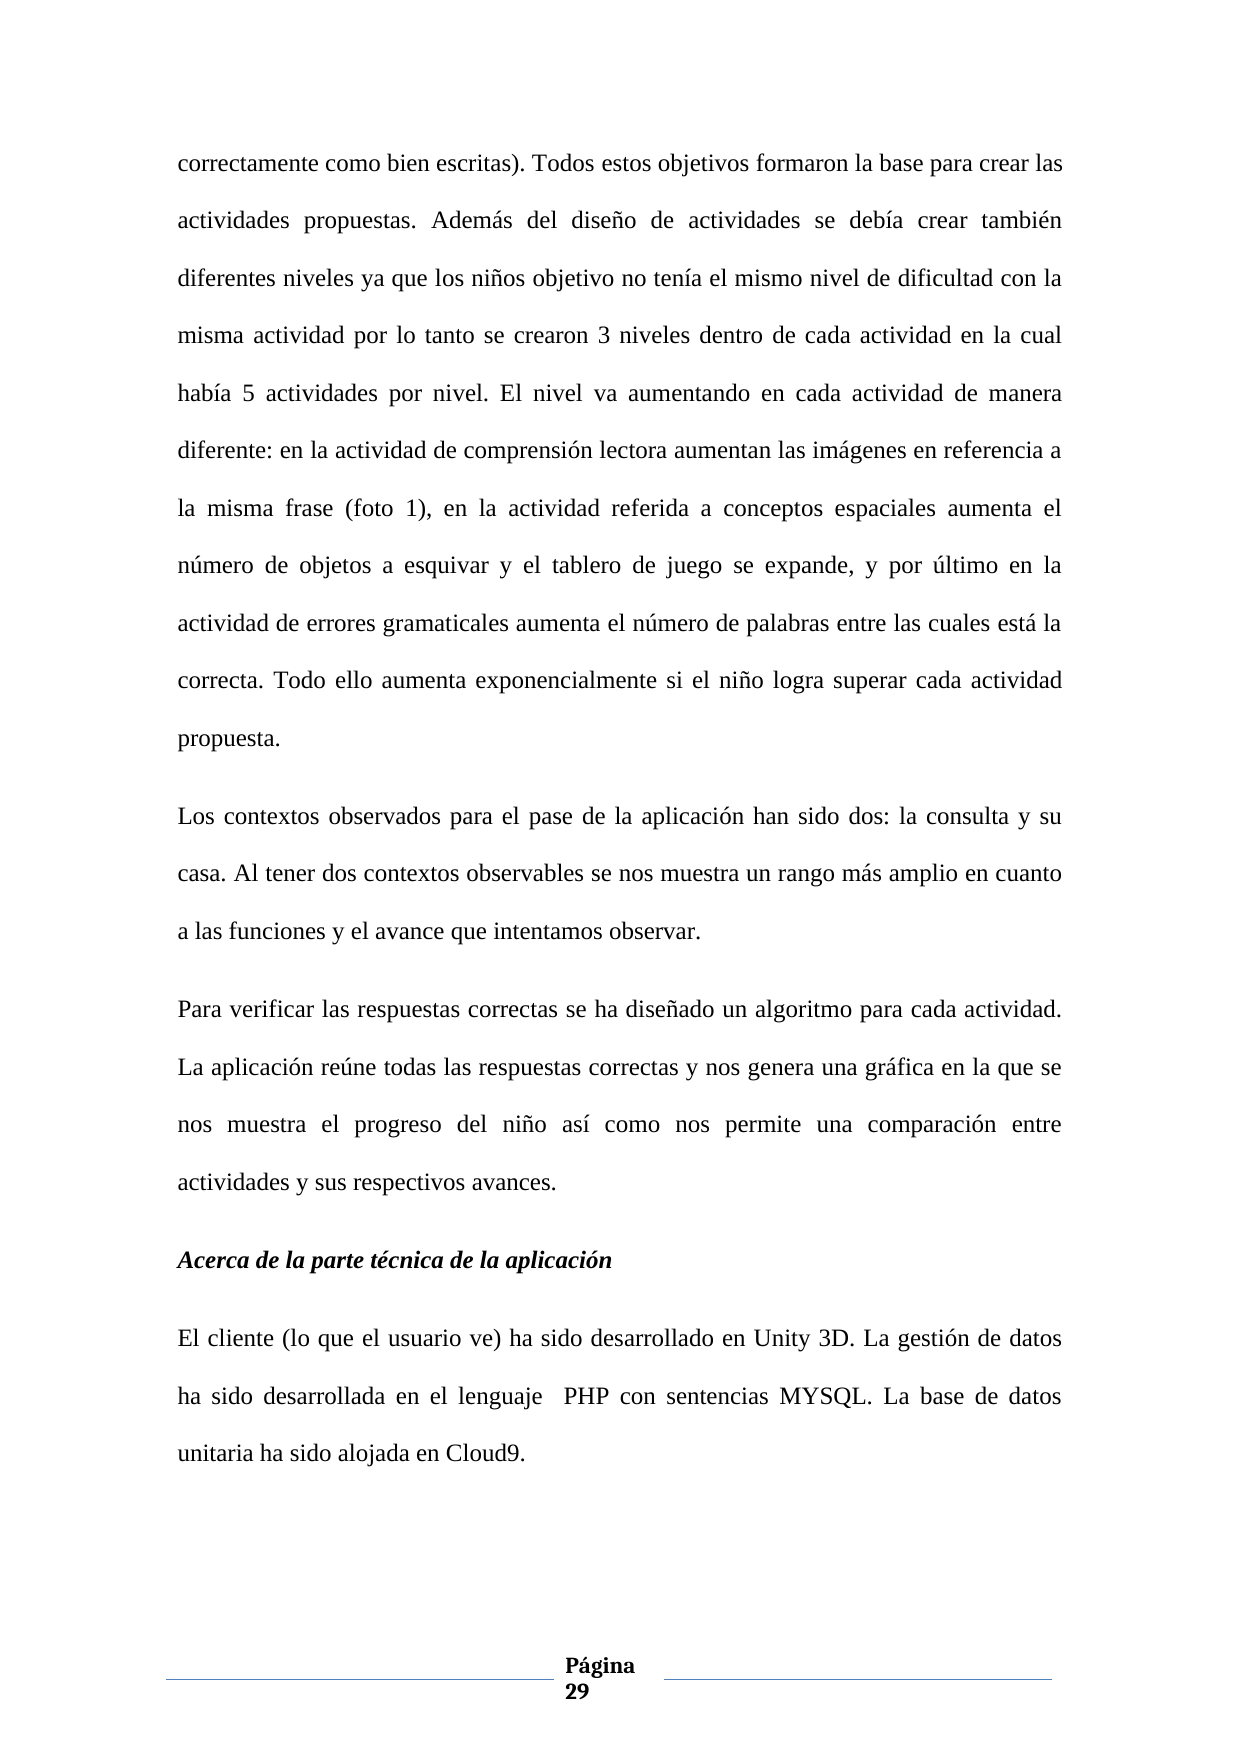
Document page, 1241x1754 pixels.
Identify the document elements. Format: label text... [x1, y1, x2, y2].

text El cliente (lo que el usuario ve) ha sido desarrollado en Unity 3D. La gestión de datos ha sido desarrollada en el lenguaje PHP con sentencias MYSQL. La base de datos unitaria ha sido alojada en Cloud9. [177, 1323, 1063, 1467]
text Los contextos observados para el pase de la aplicación han sido dos: la consulta y su casa. Al tener dos contextos observables se nos muestra un rango más amplio en cuanto a las funciones y el avance que intentamos observar. [177, 801, 1063, 945]
text Para verificar las respuestas correctas se ha diseñado un algoritmo para cada actividad. La aplicación reúne todas las respuestas correctas y nos genera una gráfica en la que se nos muestra el progreso del niño así como nos permite una comparación entre actividades y sus respectivos avances. [177, 994, 1063, 1196]
text Acerca de la parte técnica de la aplicación [177, 1245, 1063, 1274]
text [177, 148, 1063, 751]
